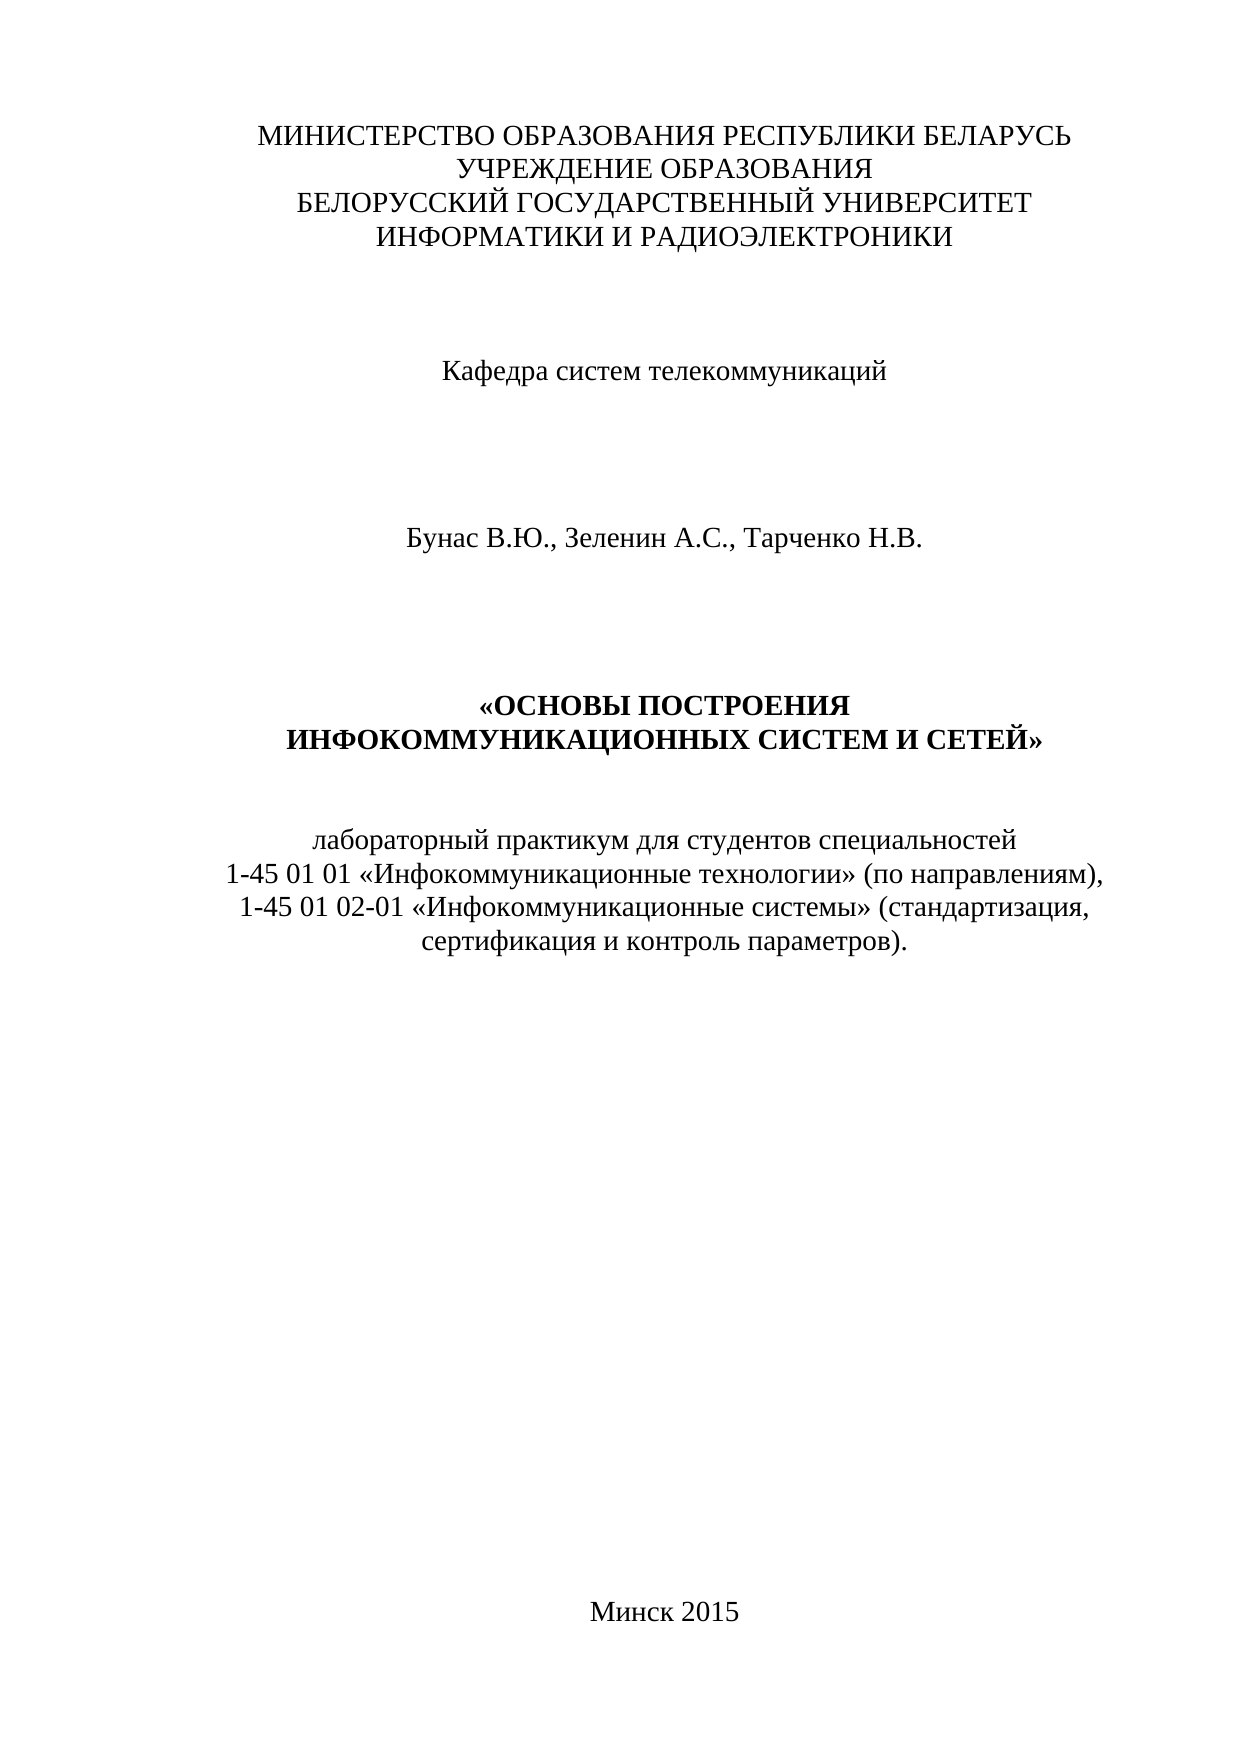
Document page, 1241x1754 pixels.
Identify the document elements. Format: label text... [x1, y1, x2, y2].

text МИНИСТЕРСТВО ОБРАЗОВАНИЯ РЕСПУБЛИКИ БЕЛАРУСЬ [177, 118, 1152, 152]
text ИНФОКОММУНИКАЦИОННЫХ СИСТЕМ И СЕТЕЙ» [177, 722, 1152, 755]
text ИНФОРМАТИКИ И РАДИОЭЛЕКТРОНИКИ [177, 219, 1152, 252]
text Бунас В.Ю., Зеленин А.С., Тарченко Н.В. [177, 521, 1152, 554]
text Кафедра систем телекоммуникаций [177, 353, 1152, 386]
text 1-45 01 01 «Инфокоммуникационные технологии» (по направлениям), 1-45 01 02-01 «Инфокоммуникационные системы» (стандартизация, сертификация и контроль параметров). [177, 856, 1152, 957]
text УЧРЕЖДЕНИЕ ОБРАЗОВАНИЯ [177, 152, 1152, 185]
text лабораторный практикум для студентов специальностей [177, 822, 1152, 856]
text БЕЛОРУССКИЙ ГОСУДАРСТВЕННЫЙ УНИВЕРСИТЕТ [177, 185, 1152, 219]
text «ОСНОВЫ ПОСТРОЕНИЯ [177, 688, 1152, 722]
text Минск 2015 [177, 1594, 1152, 1627]
